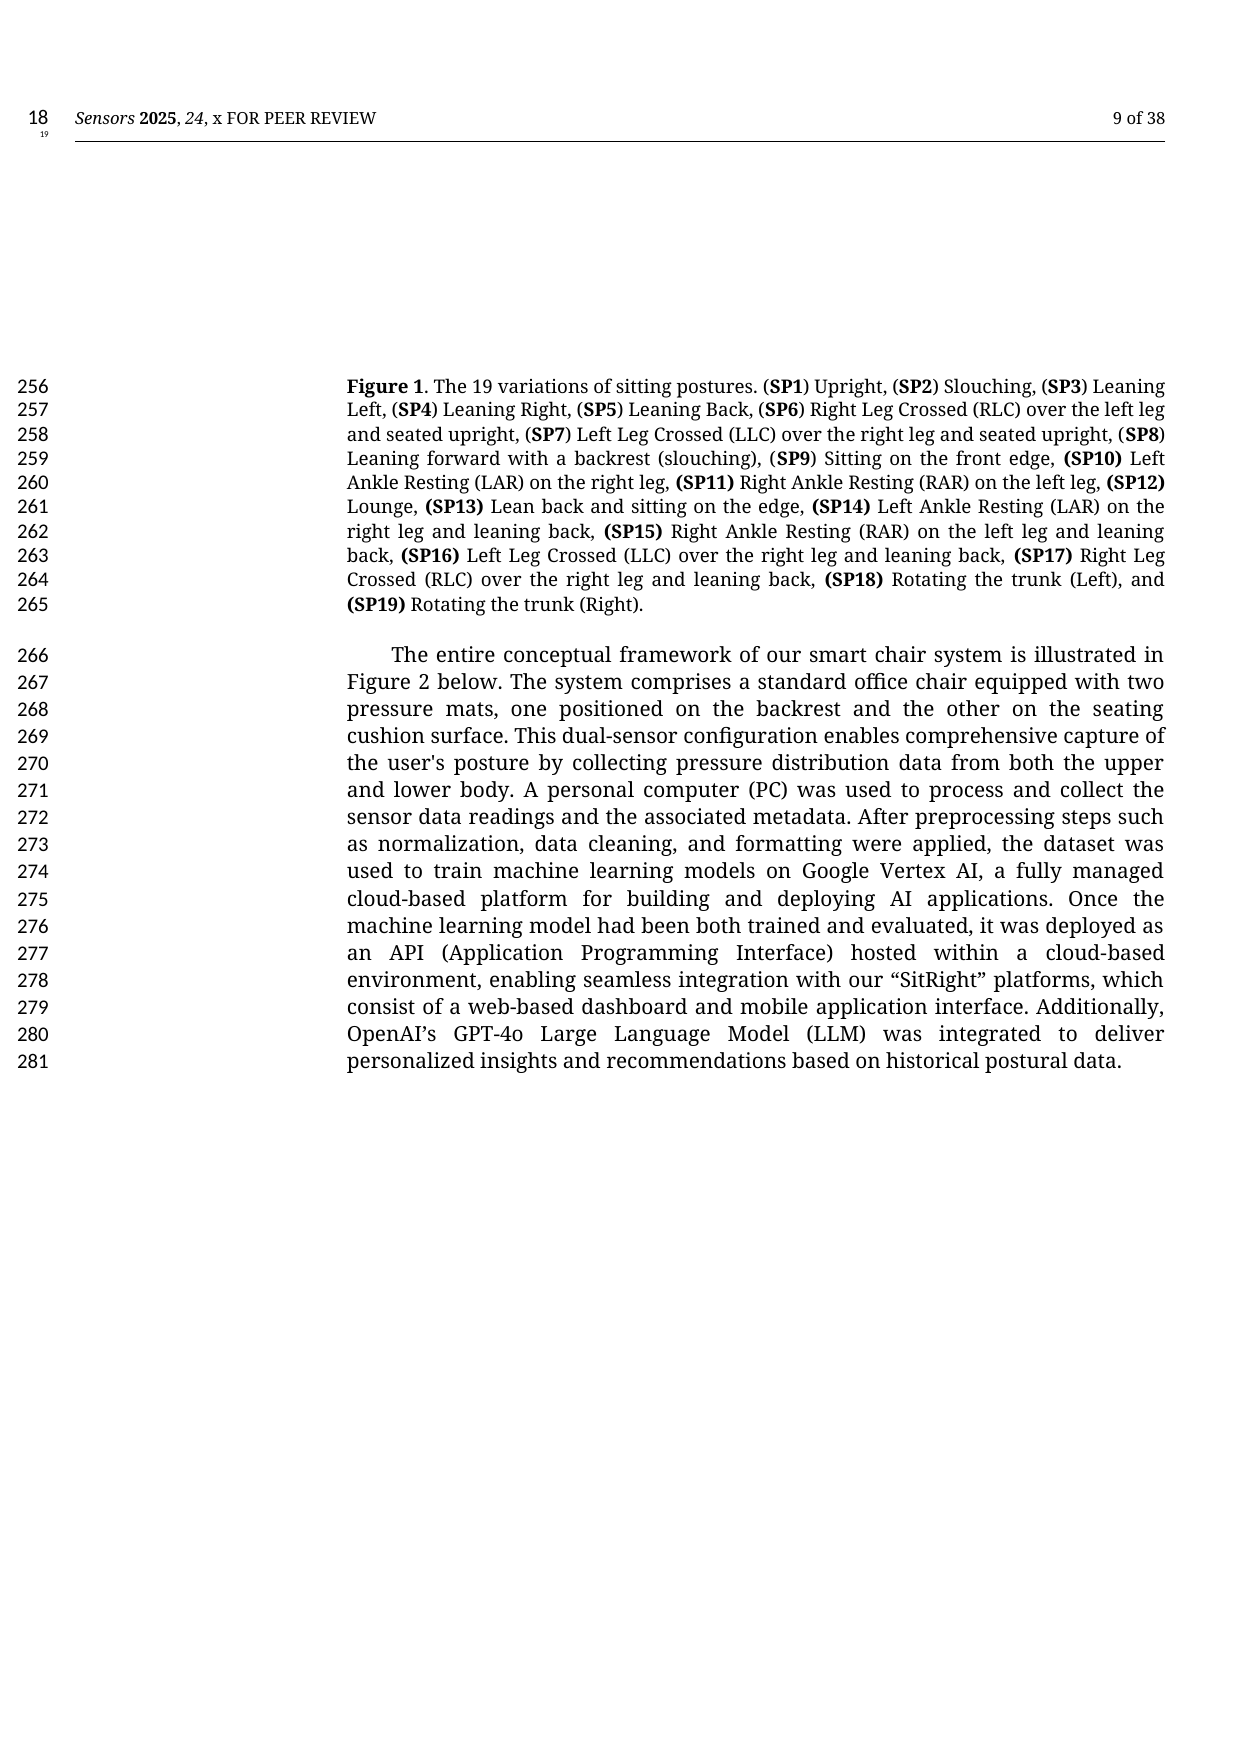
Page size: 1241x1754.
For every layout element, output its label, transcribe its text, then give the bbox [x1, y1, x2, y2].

text The entire conceptual framework of our smart chair system is illustrated in Figure 2 below. The system comprises a standard office chair equipped with two pressure mats, one positioned on the backrest and the other on the seating cushion surface. This dual-sensor configuration enables comprehensive capture of the user's posture by collecting pressure distribution data from both the upper and lower body. A personal computer (PC) was used to process and collect the sensor data readings and the associated metadata. After preprocessing steps such as normalization, data cleaning, and formatting were applied, the dataset was used to train machine learning models on Google Vertex AI, a fully managed cloud-based platform for building and deploying AI applications. Once the machine learning model had been both trained and evaluated, it was deployed as an API (Application Programming Interface) hosted within a cloud-based environment, enabling seamless integration with our “SitRight” platforms, which consist of a web-based dashboard and mobile application interface. Additionally, OpenAI’s GPT-4o Large Language Model (LLM) was integrated to deliver personalized insights and recommendations based on historical postural data. [347, 641, 1165, 1074]
text Figure 1. The 19 variations of sitting postures. (SP1) Upright, (SP2) Slouching, (SP3) Leaning Left, (SP4) Leaning Right, (SP5) Leaning Back, (SP6) Right Leg Crossed (RLC) over the left leg and seated upright, (SP7) Left Leg Crossed (LLC) over the right leg and seated upright, (SP8) Leaning forward with a backrest (slouching), (SP9) Sitting on the front edge, (SP10) Left Ankle Resting (LAR) on the right leg, (SP11) Right Ankle Resting (RAR) on the left leg, (SP12) Lounge, (SP13) Lean back and sitting on the edge, (SP14) Left Ankle Resting (LAR) on the right leg and leaning back, (SP15) Right Ankle Resting (RAR) on the left leg and leaning back, (SP16) Left Leg Crossed (LLC) over the right leg and leaning back, (SP17) Right Leg Crossed (RLC) over the right leg and leaning back, (SP18) Rotating the trunk (Left), and (SP19) Rotating the trunk (Right). [347, 374, 1165, 616]
